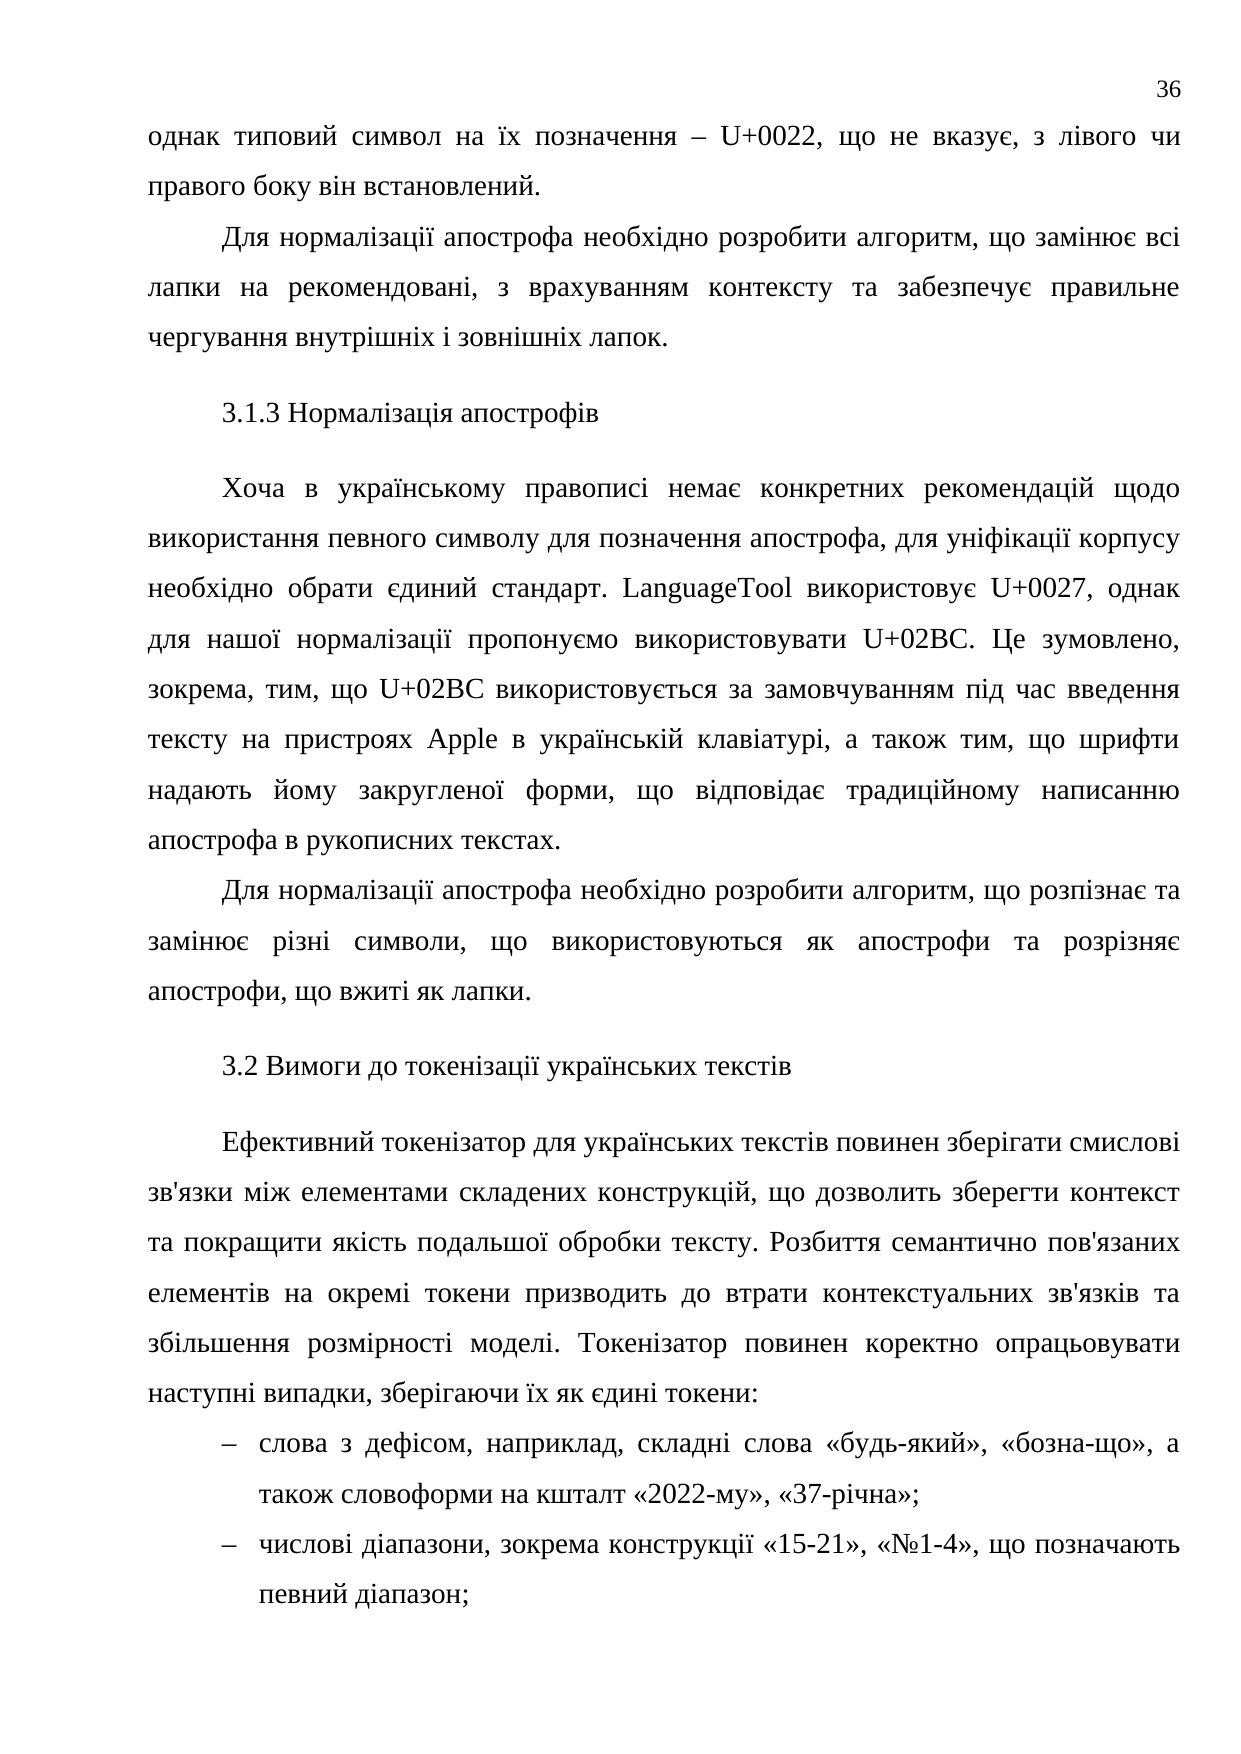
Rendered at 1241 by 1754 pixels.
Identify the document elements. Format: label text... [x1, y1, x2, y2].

text – числові діапазони, зокрема конструкції «15-21», «№1-4», що позначають певний діапазон; [222, 1526, 1181, 1610]
text Хоча в українському правописі немає конкретних рекомендацій щодо використання певного символу для позначення апострофа, для уніфікації корпусу необхідно обрати єдиний стандарт. LanguageTool використовує U+0027, однак для нашої нормалізації пропонуємо використовувати U+02BC. Це зумовлено, зокрема, тим, що U+02BC використовується за замовчуванням під час введення тексту на пристроях Apple в українській клавіатурі, а також тим, що шрифти надають йому закругленої форми, що відповідає традиційному написанню апострофа в рукописних текстах. [148, 470, 1181, 856]
text – слова з дефісом, наприклад, складні слова «будь-який», «бозна-що», а також словоформи на кшталт «2022-му», «37-річна»; [222, 1426, 1181, 1509]
text Для нормалізації апострофа необхідно розробити алгоритм, що розпізнає та замінює різні символи, що використовуються як апострофи та розрізняє апострофи, що вжиті як лапки. [148, 872, 1181, 1007]
text Ефективний токенізатор для українських текстів повинен зберігати смислові зв'язки між елементами складених конструкцій, що дозволить зберегти контекст та покращити якість подальшої обробки тексту. Розбиття семантично пов'язаних елементів на окремі токени призводить до втрати контекстуальних зв'язків та збільшення розмірності моделі. Токенізатор повинен коректно опрацьовувати наступні випадки, зберігаючи їх як єдині токени: [148, 1124, 1181, 1409]
text 3.1.3 Нормалізація апострофів [148, 395, 1181, 428]
text 3.2 Вимоги до токенізації українських текстів [148, 1048, 1181, 1082]
text Для нормалізації апострофа необхідно розробити алгоритм, що замінює всі лапки на рекомендовані, з врахуванням контексту та забезпечує правильне чергування внутрішніх і зовнішніх лапок. [148, 219, 1181, 353]
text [148, 118, 1181, 202]
